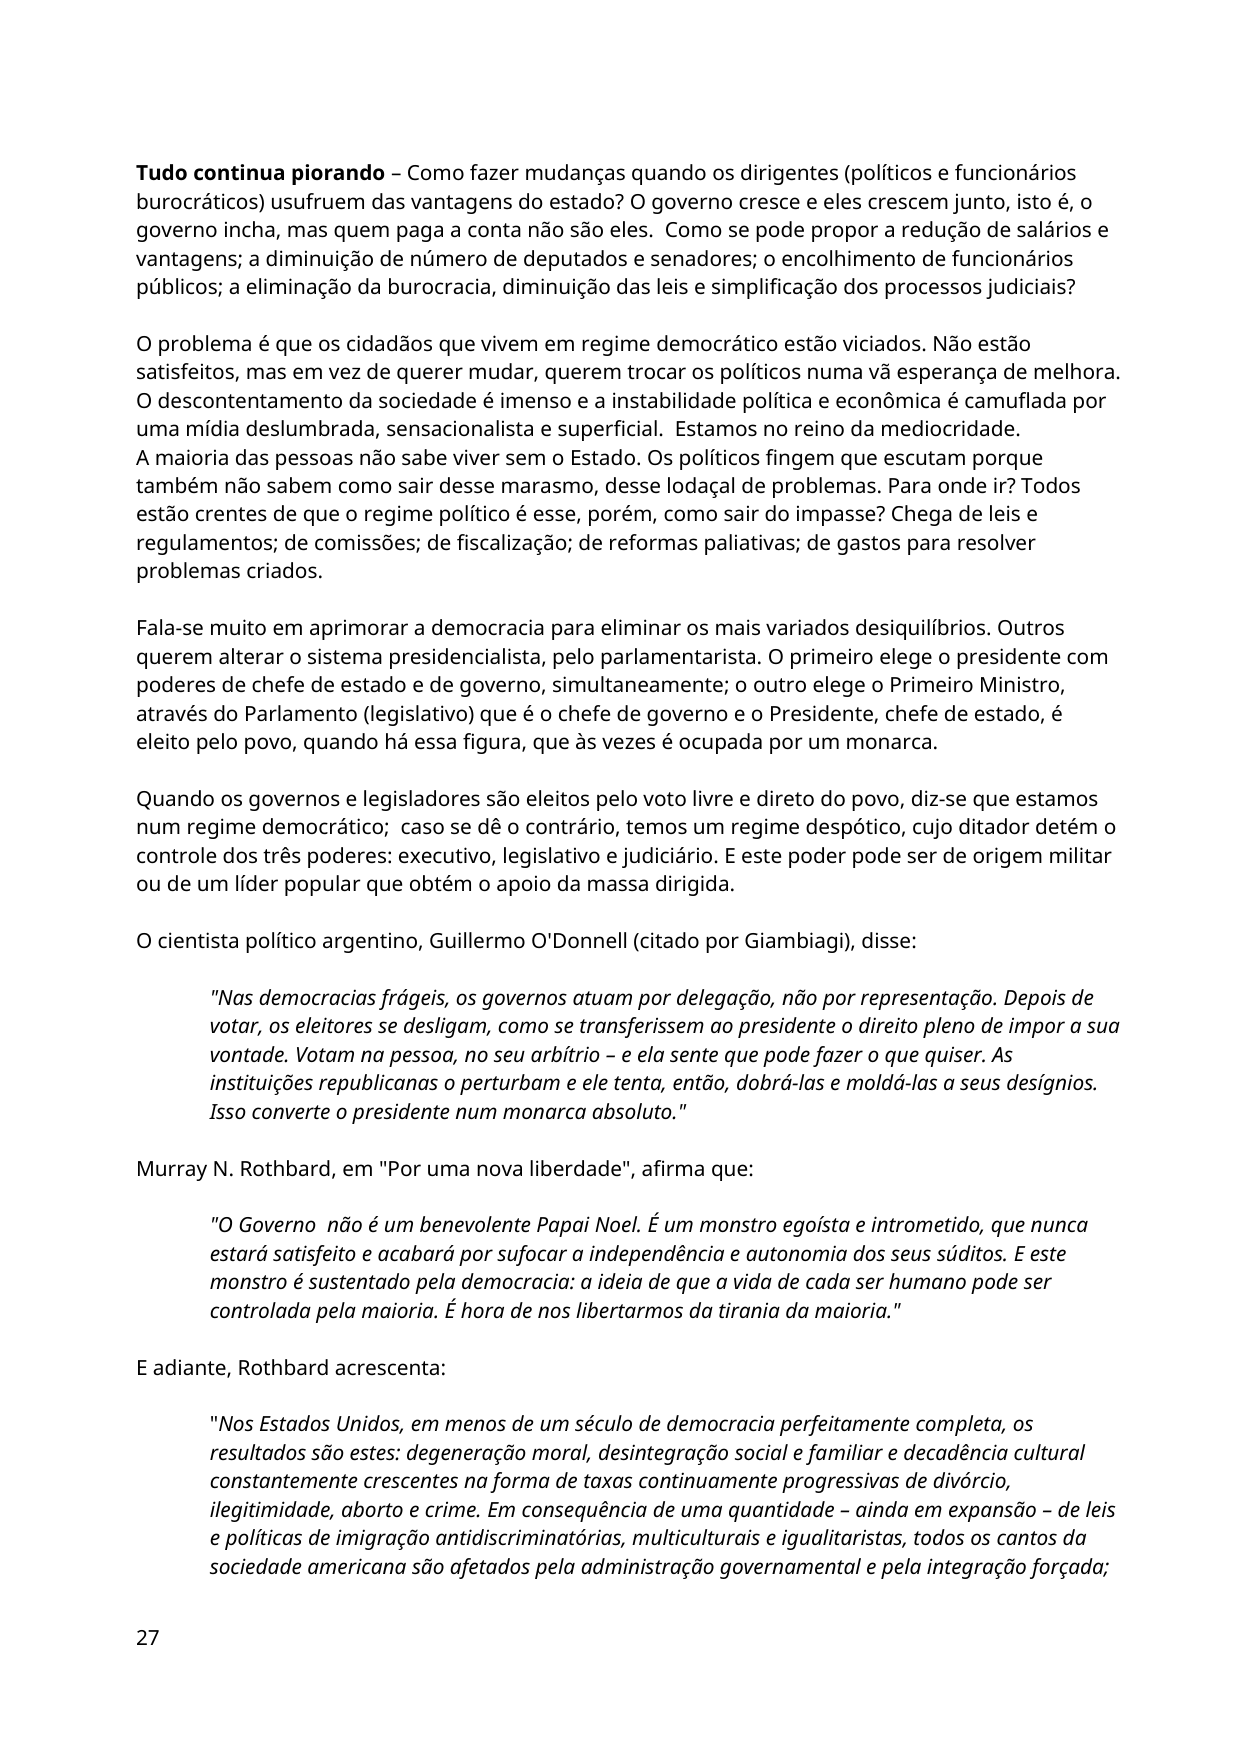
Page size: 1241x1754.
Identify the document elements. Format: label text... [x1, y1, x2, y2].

text "Nas democracias frágeis, os governos atuam por delegação, não por representação. Depois de votar, os eleitores se desligam, como se transferissem ao presidente o direito pleno de impor a sua vontade. Votam na pessoa, no seu arbítrio – e ela sente que pode fazer o que quiser. As instituições republicanas o perturbam e ele tenta, então, dobrá-las e moldá-las a seus desígnios. Isso converte o presidente num monarca absoluto." [209, 983, 1122, 1125]
text O descontentamento da sociedade é imenso e a instabilidade política e econômica é camuflada por uma mídia deslumbrada, sensacionalista e superficial. Estamos no reino da mediocridade. [136, 386, 1122, 443]
text O cientista político argentino, Guillermo O'Donnell (citado por Giambiagi), disse: [136, 926, 1122, 954]
text Quando os governos e legisladores são eleitos pelo voto livre e direto do povo, diz-se que estamos num regime democrático; caso se dê o contrário, temos um regime despótico, cujo ditador detém o controle dos três poderes: executivo, legislativo e judiciário. E este poder pode ser de origem militar ou de um líder popular que obtém o apoio da massa dirigida. [136, 784, 1122, 898]
text O problema é que os cidadãos que vivem em regime democrático estão viciados. Não estão satisfeitos, mas em vez de querer mudar, querem trocar os políticos numa vã esperança de melhora. [136, 329, 1122, 386]
text E adiante, Rothbard acrescenta: [136, 1353, 1122, 1381]
text Murray N. Rothbard, em "Por uma nova liberdade", afirma que: [136, 1154, 1122, 1182]
text A maioria das pessoas não sabe viver sem o Estado. Os políticos fingem que escutam porque também não sabem como sair desse marasmo, desse lodaçal de problemas. Para onde ir? Todos estão crentes de que o regime político é esse, porém, como sair do impasse? Chega de leis e regulamentos; de comissões; de fiscalização; de reformas paliativas; de gastos para resolver problemas criados. [136, 443, 1122, 585]
text "O Governo não é um benevolente Papai Noel. É um monstro egoísta e intrometido, que nunca estará satisfeito e acabará por sufocar a independência e autonomia dos seus súditos. E este monstro é sustentado pela democracia: a ideia de que a vida de cada ser humano pode ser controlada pela maioria. É hora de nos libertarmos da tirania da maioria." [209, 1211, 1122, 1324]
text Fala-se muito em aprimorar a democracia para eliminar os mais variados desiquilíbrios. Outros querem alterar o sistema presidencialista, pelo parlamentarista. O primeiro elege o presidente com poderes de chefe de estado e de governo, simultaneamente; o outro elege o Primeiro Ministro, através do Parlamento (legislativo) que é o chefe de governo e o Presidente, chefe de estado, é eleito pelo povo, quando há essa figura, que às vezes é ocupada por um monarca. [136, 613, 1122, 756]
text Tudo continua piorando – Como fazer mudanças quando os dirigentes (políticos e funcionários burocráticos) usufruem das vantagens do estado? O governo cresce e eles crescem junto, isto é, o governo incha, mas quem paga a conta não são eles. Como se pode propor a redução de salários e vantagens; a diminuição de número de deputados e senadores; o encolhimento de funcionários públicos; a eliminação da burocracia, diminuição das leis e simplificação dos processos judiciais? [136, 158, 1122, 301]
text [209, 1409, 1122, 1580]
